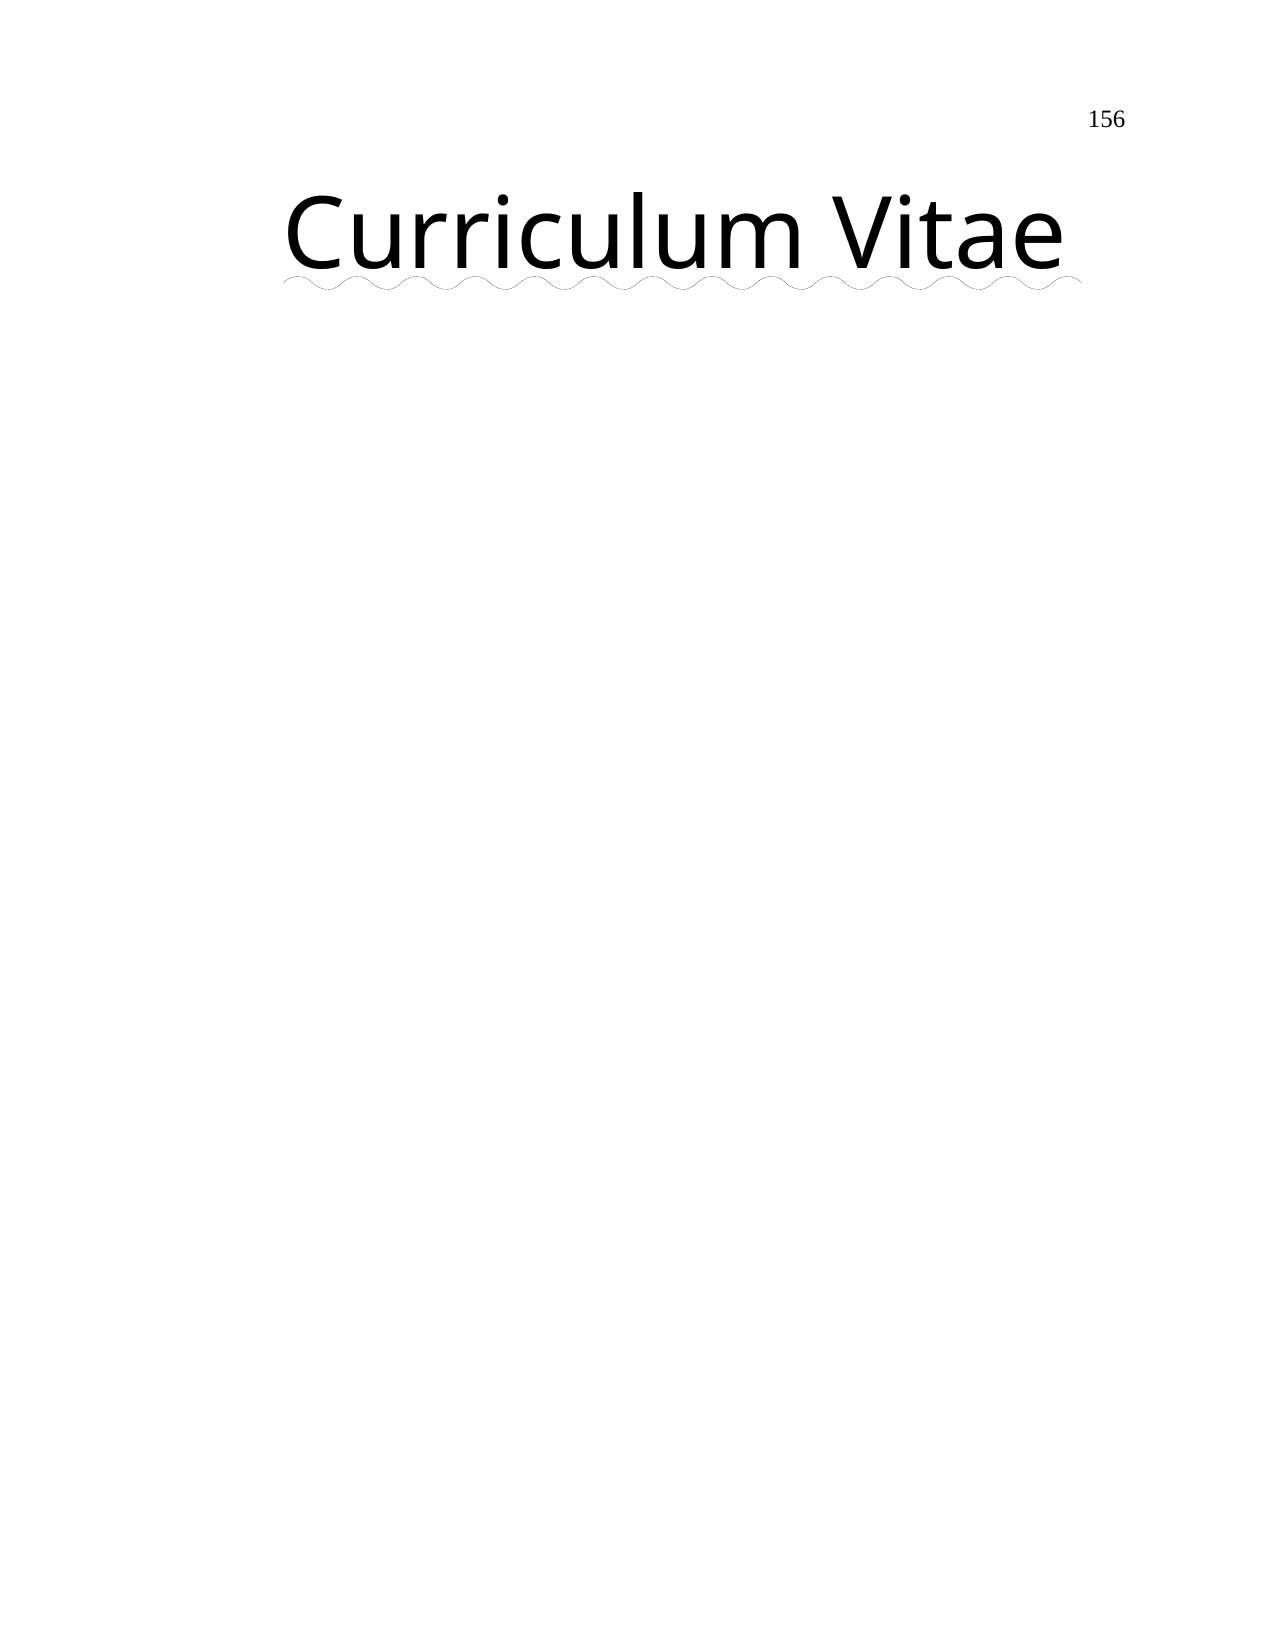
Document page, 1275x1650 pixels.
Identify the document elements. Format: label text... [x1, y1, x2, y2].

text Curriculum Vitae [225, 161, 1125, 297]
